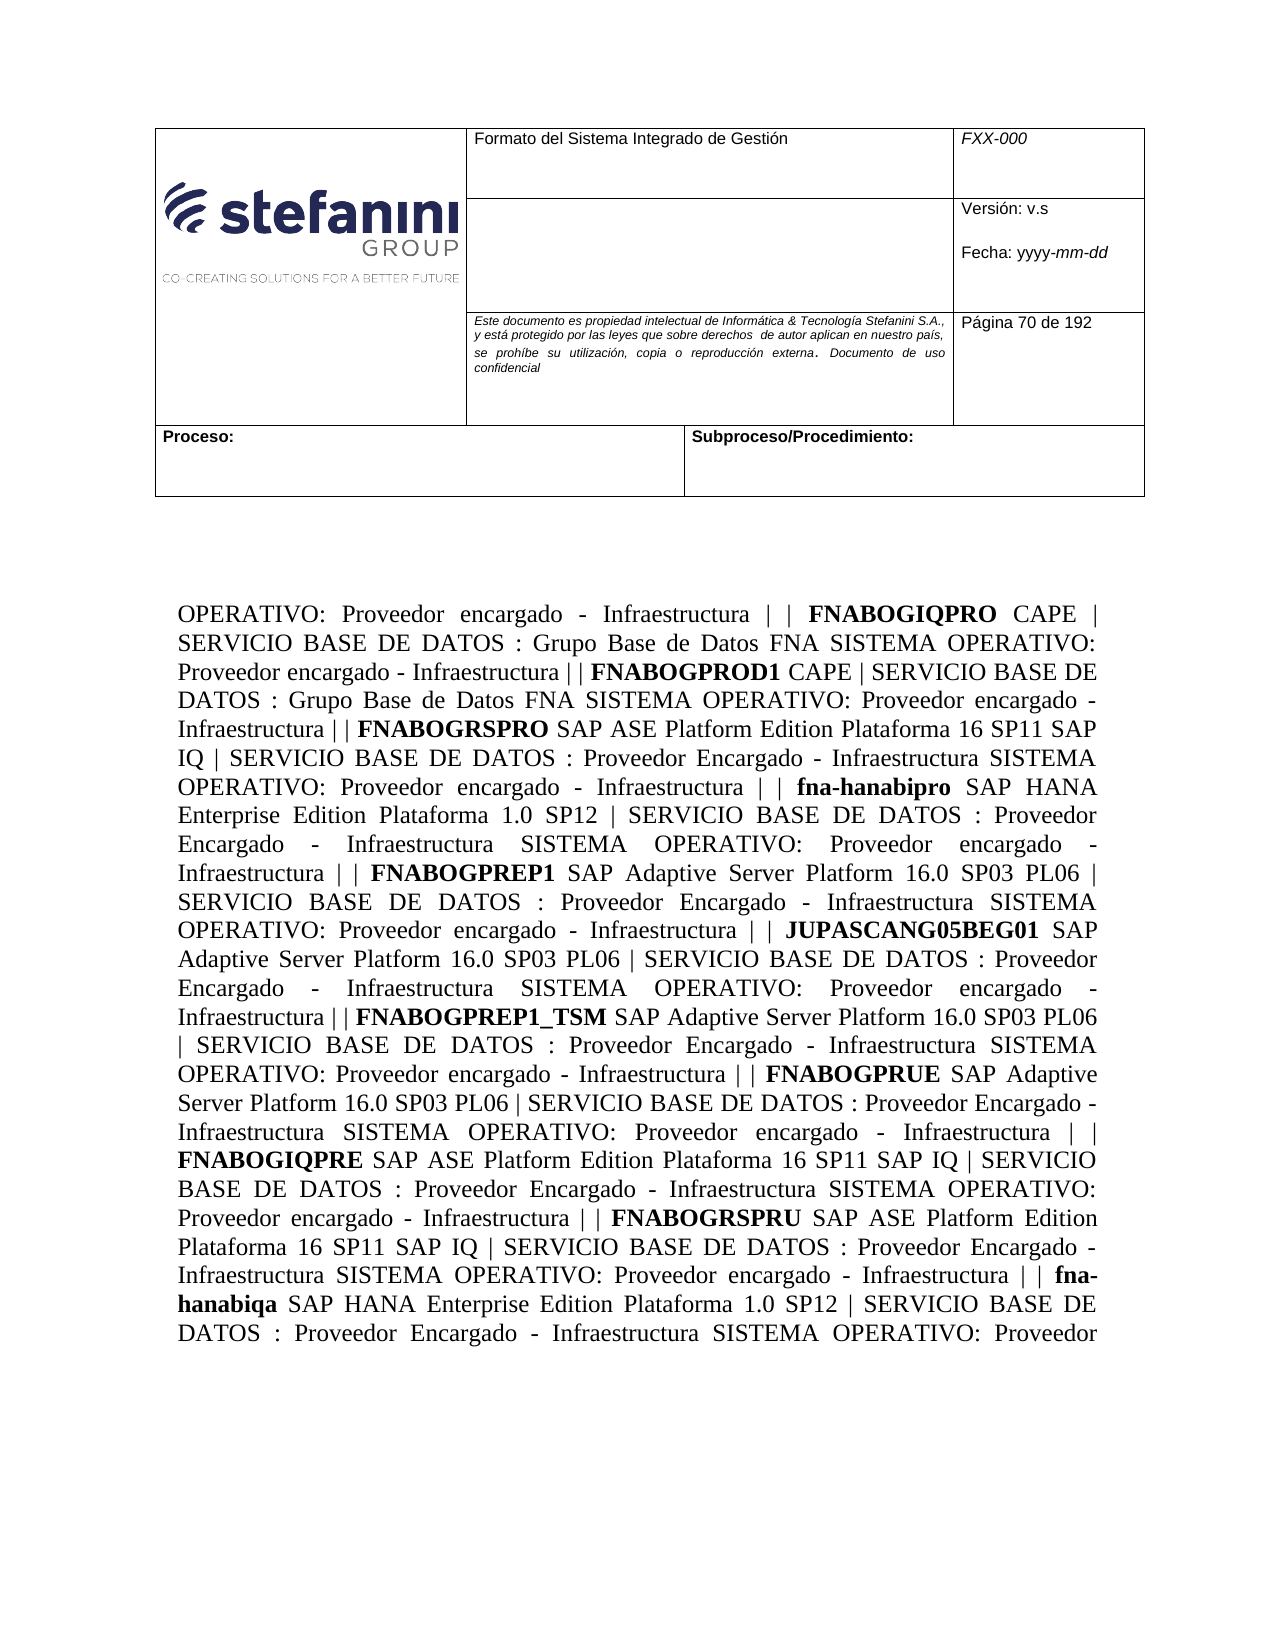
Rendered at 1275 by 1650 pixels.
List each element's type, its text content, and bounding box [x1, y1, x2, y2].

picture [162, 182, 460, 286]
text SAP ASE Platform Edition Plataforma 16 SP11 SAP IQ nodo1 | SERVICIO BASE DE DATOS : Grupo Base de Datos FNA SISTEMA OPERATIVO: Proveedor encargado - Infraestructura | | FNABOGIQPRO2 SAP ASE Platform Edition Plataforma 16 SP11 SAP IQ nodo2 | SERVICIO BASE DE DATOS : Grupo Base de Datos FNA SISTEMA OPERATIVO: Proveedor encargado - Infraestructura | | FNABOGIQPRO CAPE | SERVICIO BASE DE DATOS : Grupo Base de Datos FNA SISTEMA OPERATIVO: Proveedor encargado - Infraestructura | | FNABOGPROD1 CAPE | SERVICIO BASE DE DATOS : Grupo Base de Datos FNA SISTEMA OPERATIVO: Proveedor encargado - Infraestructura | | FNABOGRSPRO SAP ASE Platform Edition Plataforma 16 SP11 SAP IQ | SERVICIO BASE DE DATOS : Proveedor Encargado - Infraestructura SISTEMA OPERATIVO: Proveedor encargado - Infraestructura | | fna-hanabipro SAP HANA Enterprise Edition Plataforma 1.0 SP12 | SERVICIO BASE DE DATOS : Proveedor Encargado - Infraestructura SISTEMA OPERATIVO: Proveedor encargado - Infraestructura | | FNABOGPREP1 SAP Adaptive Server Platform 16.0 SP03 PL06 | SERVICIO BASE DE DATOS : Proveedor Encargado - Infraestructura SISTEMA OPERATIVO: Proveedor encargado - Infraestructura | | JUPASCANG05BEG01 SAP Adaptive Server Platform 16.0 SP03 PL06 | SERVICIO BASE DE DATOS : Proveedor Encargado - Infraestructura SISTEMA OPERATIVO: Proveedor encargado - Infraestructura | | FNABOGPREP1_TSM SAP Adaptive Server Platform 16.0 SP03 PL06 | SERVICIO BASE DE DATOS : Proveedor Encargado - Infraestructura SISTEMA OPERATIVO: Proveedor encargado - Infraestructura | | FNABOGPRUE SAP Adaptive Server Platform 16.0 SP03 PL06 | SERVICIO BASE DE DATOS : Proveedor Encargado - Infraestructura SISTEMA OPERATIVO: Proveedor encargado - Infraestructura | | FNABOGIQPRE SAP ASE Platform Edition Plataforma 16 SP11 SAP IQ | SERVICIO BASE DE DATOS : Proveedor Encargado - Infraestructura SISTEMA OPERATIVO: Proveedor encargado - Infraestructura | | FNABOGRSPRU SAP ASE Platform Edition Plataforma 16 SP11 SAP IQ | SERVICIO BASE DE DATOS : Proveedor Encargado - Infraestructura SISTEMA OPERATIVO: Proveedor encargado - Infraestructura | | fna-hanabiqa SAP HANA Enterprise Edition Plataforma 1.0 SP12 | SERVICIO BASE DE DATOS : Proveedor Encargado - Infraestructura SISTEMA OPERATIVO: Proveedor encargado - Infraestructura | | FNABOGAPP008 SAP Data Services 4.2 | SERVICIO BASE DE DATOS : Proveedor Encargado - Infraestructura SISTEMA OPERATIVO: Proveedor encargado - Infraestructura | | FNABOGPAPP005 SAP Data Services 4.2 | SERVICIO BASE DE DATOS : Proveedor Encargado - Infraestructura SISTEMA OPERATIVO: Proveedor encargado - Infraestructura | | FNABOGBOPRO SAP Business Objects Enterprise Premiun 4.2 | SERVICIO BASE DE DATOS : Proveedor Encargado - Infraestructura SISTEMA OPERATIVO: Proveedor encargado - Infraestructura | | FNABOGPBO SAP Business Objects Enterprise Premiun 4.2 | SERVICIO BASE DE DATOS : Proveedor Encargado - Infraestructura SISTEMA OPERATIVO: Proveedor encargado - Infraestructura | | BOGPVPPWP018 Oracle Database 11g Release 11.2.0.4.0 | SERVICIO BASE DE DATOS : Proveedor Encargado - Infraestructura SISTEMA OPERATIVO: Proveedor encargado - Infraestructura | | FNABOGBDOR01 Oracle Database 11g Release 11.2.0.4.0 | SERVICIO BASE DE DATOS : Proveedor Encargado - Infraestructura SISTEMA OPERATIVO: Proveedor encargado - Infraestructura | | FNABOGGIT-01 Oracle Database 12c Standard Edition Release 12.1.0.2.0 - 64bit Production | SERVICIO BASE DE DATOS : Proveedor Encargado - Infraestructura SISTEMA OPERATIVO: Proveedor encargado - Infraestructura | | BOGPVPPWP023 SQL SERVER 2008 Microsoft SQL Server Enterprise Edition (64-bit) | SERVICIO BASE DE DATOS : Proveedor Encargado - Infraestructura SISTEMA OPERATIVO: Proveedor encargado - Infraestructura | | FNABOGCL01BD02 SQL SERVER 2008 Microsoft SQL Server Enterprise Edition (64-bit) | SERVICIO BASE DE DATOS : Proveedor Encargado - Infraestructura SISTEMA OPERATIVO: Proveedor encargado - Infraestructura | | BOGPVBD01WP002 SQL SERVER 2014 Microsoft SQL Server Enterprise: Core-based Licensing (64-bit) | SERVICIO BASE DE DATOS : Proveedor Encargado - Infraestructura SISTEMA OPERATIVO: Proveedor encargado - Infraestructura | | BOGPVBD02WP002 _2 SQL SERVER 2014 Microsoft SQL Server Enterprise: Core-based Licensing (64-bit) | SERVICIO BASE DE DATOS : Proveedor Encargado - Infraestructura SISTEMA OPERATIVO: Proveedor encargado - Infraestructura | | BOGPVBD03WP002 SQL SERVER 2014 Microsoft SQL Server Enterprise: Core-based Licensing (64-bit) | SERVICIO BASE DE DATOS : Proveedor Encargado - Infraestructura SISTEMA OPERATIVO: Proveedor encargado - Infraestructura | | BOGPVBD04WP002 SQL SERVER 2014 Microsoft SQL Server Enterprise: Core-based Licensing (64-bit) | SERVICIO BASE DE DATOS : Proveedor Encargado - Infraestructura SISTEMA OPERATIVO: Proveedor encargado - Infraestructura | | BOGPVBD05WP002 SQL SERVER 2014 Microsoft SQL Server Enterprise: Core-based Licensing (64-bit) | SERVICIO BASE DE DATOS : Proveedor Encargado - Infraestructura SISTEMA OPERATIVO: Proveedor encargado - Infraestructura | | BOGPVBD01WP003 SQL SERVER 2016 Microsoft SQL Server Enterprise: Core-based Licensing (64-bit) | SERVICIO BASE DE DATOS : Proveedor Encargado - Infraestructura SISTEMA OPERATIVO: Proveedor encargado - Infraestructura | | BOGPVBD02WP003 _1 SQL SERVER 2016 Microsoft SQL Server Enterprise: Core-based Licensing (64-bit) | SERVICIO BASE DE DATOS : Proveedor Encargado - Infraestructura SISTEMA OPERATIVO: Proveedor encargado - Infraestructura | | BOGPVBDWP013 SQL SERVER 2016 Microsoft SQL Server Enterprise: Core-based Licensing (64-bit) | SERVICIO BASE DE DATOS : Proveedor Encargado - Infraestructura SISTEMA OPERATIVO: Proveedor encargado - Infraestructura | | FNABOGCOV-03 SQL SERVER 2012 Standard Edition (64-bit) | SERVICIO BASE DE DATOS : Proveedor Encargado - Infraestructura SISTEMA OPERATIVO: Proveedor encargado - Infraestructura | | FNABOGDCL01N6 SQL SERVER 2008 Microsoft SQL Server Enterprise Edition (64-bit) | SERVICIO BASE DE DATOS : Proveedor Encargado - Infraestructura SISTEMA OPERATIVO: Proveedor encargado - Infraestructura | | FNABOGDPCL01N1 SQL SERVER 2008 Microsoft SQL Server Enterprise Edition (64-bit) | SERVICIO BASE DE DATOS : Proveedor Encargado - Infraestructura SISTEMA OPERATIVO: Proveedor encargado - Infraestructura | | FNABOGDCL01N5 SQL SERVER 2008 Microsoft SQL Server Enterprise Edition (64-bit) | SERVICIO BASE DE DATOS : Proveedor Encargado - Infraestructura SISTEMA OPERATIVO: Proveedor encargado - Infraestructura | | FNABOGCCL02BD02 SQL SERVER 2014 Microsoft SQL Server Enterprise: Core-based Licensing (64-bit) | SERVICIO BASE DE DATOS : Proveedor Encargado - Infraestructura SISTEMA OPERATIVO: Proveedor encargado - Infraestructura | | FNABOGCCL02BD01 SQL SERVER 2014 Microsoft SQL Server Enterprise: Core-based Licensing (64-bit) | SERVICIO BASE DE DATOS : Proveedor Encargado - Infraestructura SISTEMA OPERATIVO: Proveedor encargado - Infraestructura | | FNABOGCCL02BD04 SQL SERVER 2014 Microsoft SQL Server Enterprise: Core-based Licensing (64-bit) | SERVICIO BASE DE DATOS : Proveedor Encargado - Infraestructura SISTEMA OPERATIVO: Proveedor encargado - Infraestructura | | BOGPVBD01WC002** PMSSQL2016 SQL SERVER 2016 Microsoft SQL Server Enterprise: Core-based Licensing (64-bit) | SERVICIO BASE DE DATOS : Proveedor Encargado - Infraestructura SISTEMA OPERATIVO: Proveedor encargado - Infraestructura | | FNABOGCCL04BD02 SQL SERVER 2016 Microsoft SQL Server Enterprise: Core-based Licensing (64-bit) | SERVICIO BASE DE DATOS : Proveedor Encargado - Infraestructura SISTEMA OPERATIVO: Proveedor encargado - Infraestructura | | BOGPVBD02WC002 SQL SERVER 2016 Microsoft SQL Server Enterprise: Core-based Licensing (64-bit) | SERVICIO BASE DE DATOS : Proveedor Encargado - Infraestructura SISTEMA OPERATIVO: Proveedor encargado - Infraestructura | | BOGPVBDWC007** SQL SERVER 2016 | SERVICIO BASE DE DATOS : Proveedor Encargado - Infraestructura SISTEMA OPERATIVO: Proveedor encargado - Infraestructura | | FNABOGCDBAPP DB2 Enterprise Server Edition 64 bits | SERVICIO BASE DE DATOS : Proveedor Encargado - Infraestructura SISTEMA OPERATIVO: Proveedor encargado - Infraestructura | | FNABOGDBAPP_68 DB2 Enterprise Server Edition 64 bitsFNABOGDBAPP_68 | SERVICIO BASE DE DATOS : Proveedor Encargado - Infraestructura SISTEMA OPERATIVO: Proveedor encargado - Infraestructura | | FNABOGPDBAPP DB2 Enterprise Server Edition 64 bits | SERVICIO BASE DE DATOS : Proveedor Encargado - Infraestructura SISTEMA OPERATIVO: Proveedor encargado - Infraestructura | | FNABOGSDBP DB2 9.7.0.11 / 10.5.0.8 | SERVICIO BASE DE DATOS : Proveedor Encargado - Infraestructura SISTEMA OPERATIVO: Proveedor encargado - Infraestructura | [177, 599, 1098, 1347]
